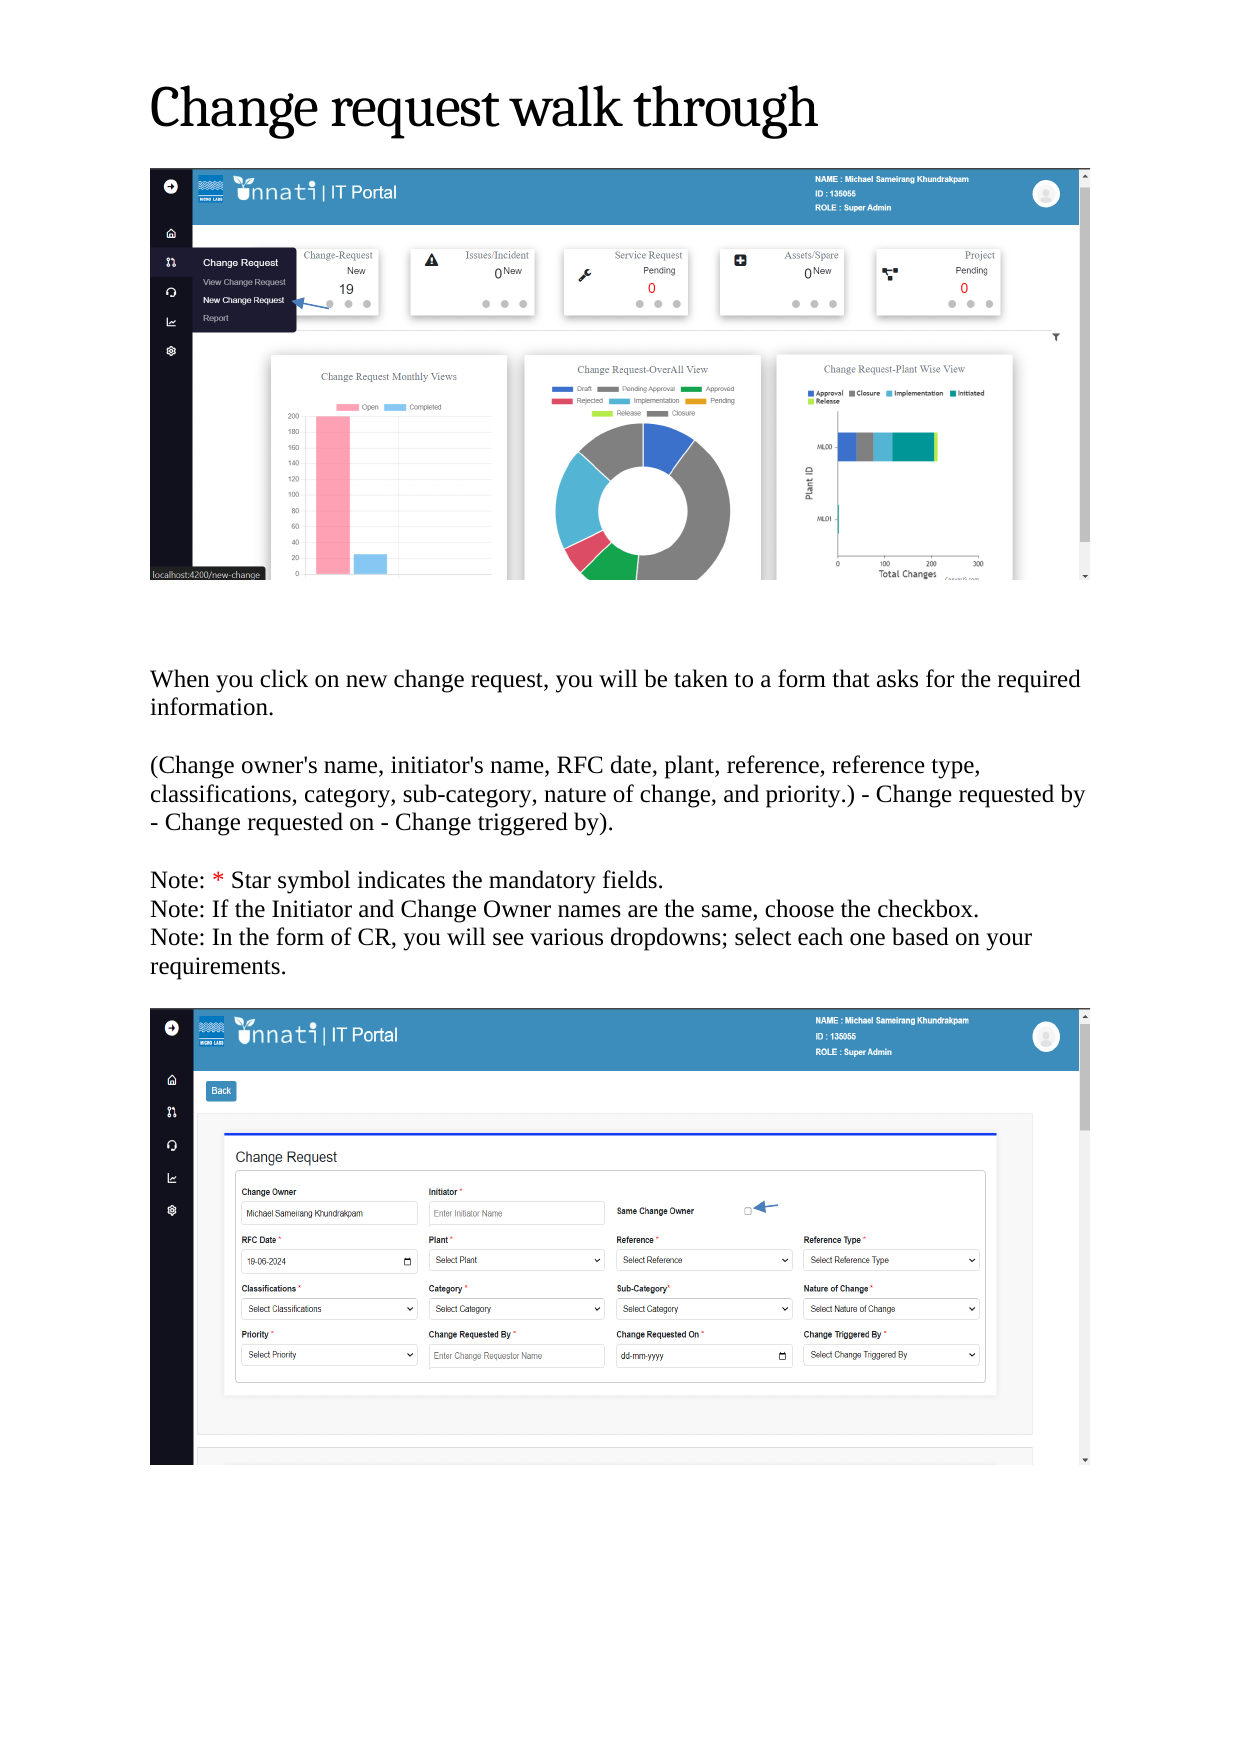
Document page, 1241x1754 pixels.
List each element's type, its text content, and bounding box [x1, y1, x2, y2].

picture [150, 168, 1091, 580]
text When you click on new change request, you will be taken to a form that asks for the required information. [150, 664, 1090, 721]
text Note: * Star symbol indicates the mandatory fields. Note: If the Initiator and Change Owner names are the same, choose the checkbox. Note: In the form of CR, you will see various dropdowns; select each one based on your requirements. [150, 865, 1090, 980]
text (Change owner's name, initiator's name, RFC date, plant, reference, reference type, classifications, category, sub-category, nature of change, and priority.) - Change requested by - Change requested on - Change triggered by). [150, 721, 1090, 836]
picture [150, 1008, 1091, 1465]
